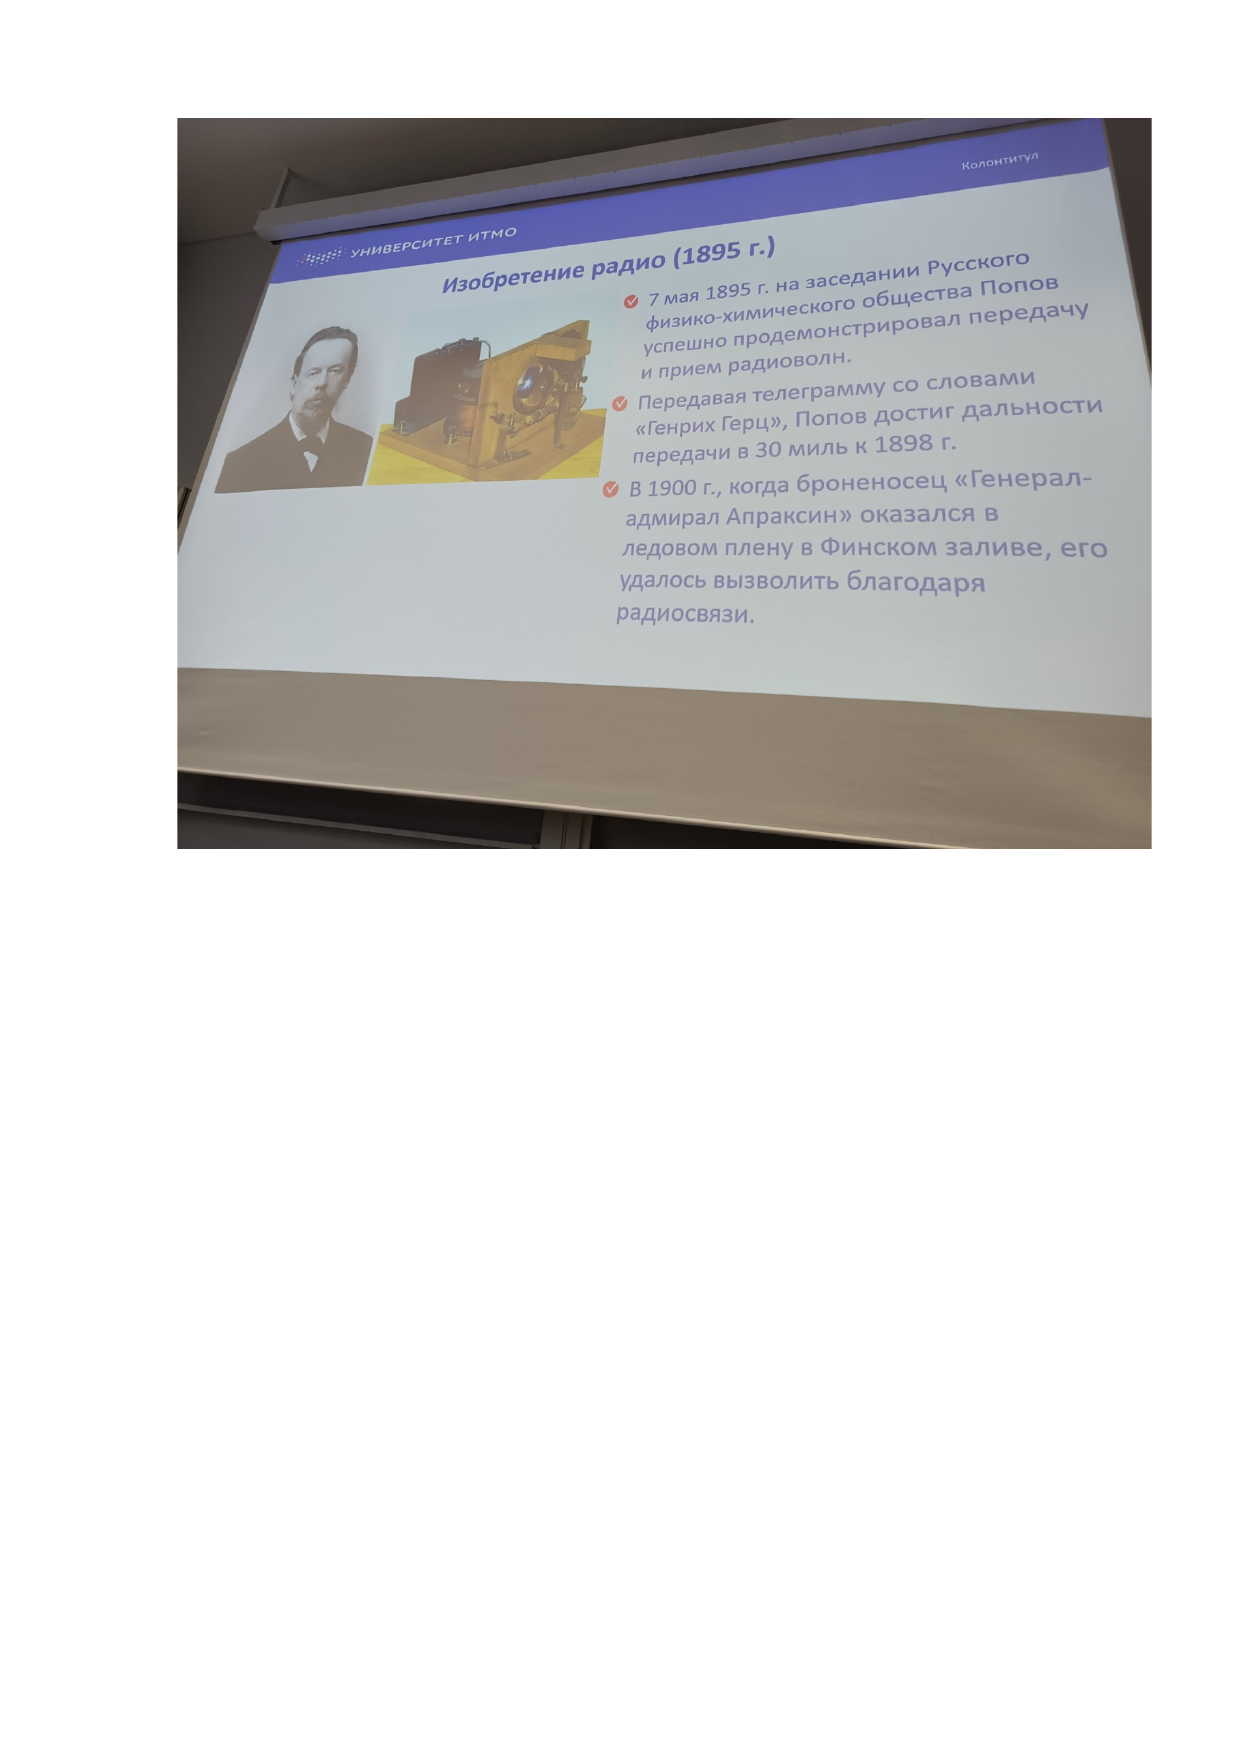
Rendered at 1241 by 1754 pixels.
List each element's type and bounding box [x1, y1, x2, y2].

picture [177, 118, 1152, 849]
